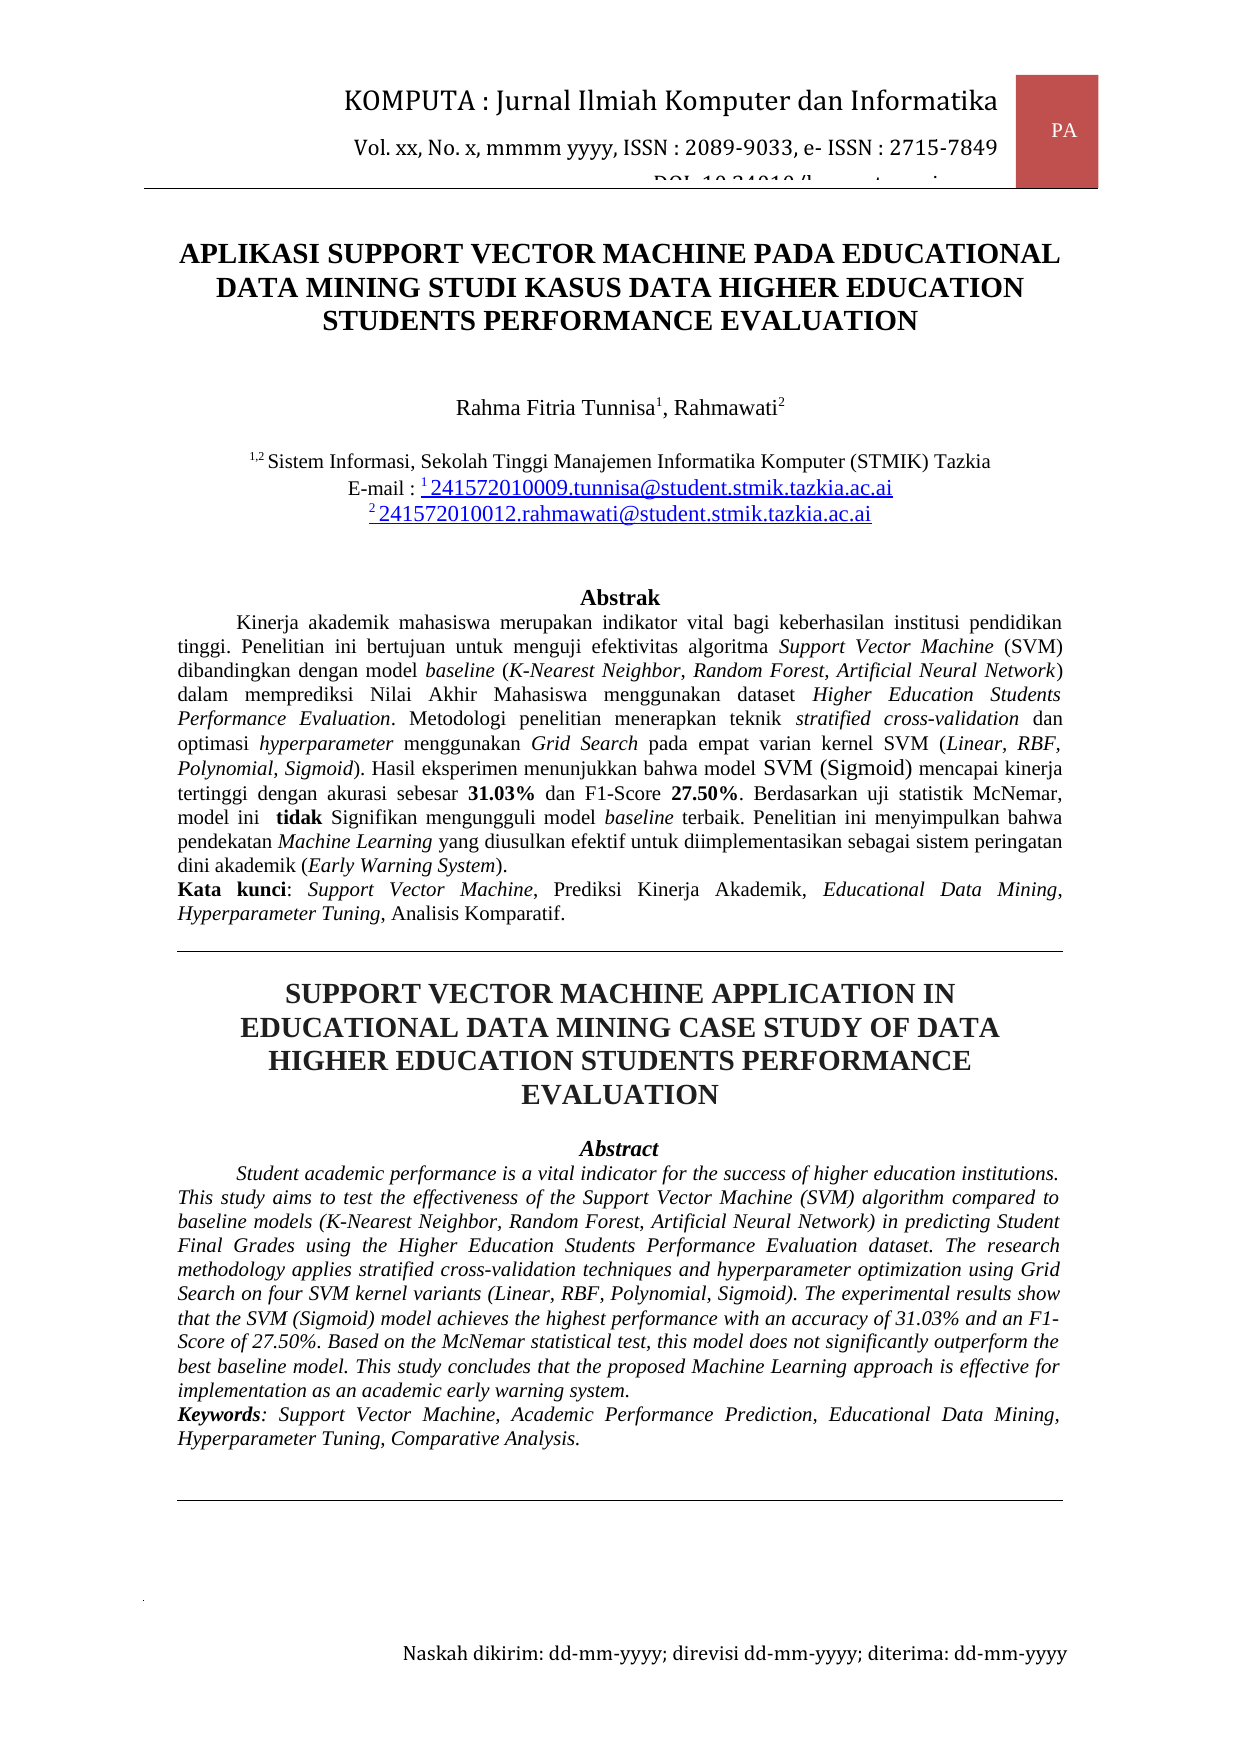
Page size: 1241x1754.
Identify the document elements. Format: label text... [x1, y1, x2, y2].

text SUPPORT VECTOR MACHINE APPLICATION IN EDUCATIONAL DATA MINING CASE STUDY OF DATA HIGHER EDUCATION STUDENTS PERFORMANCE EVALUATION [177, 976, 1063, 1111]
text 2 241572010012.rahmawati@student.stmik.tazkia.ac.ai [177, 500, 1063, 526]
text Keywords: Support Vector Machine, Academic Performance Prediction, Educational Data Mining, Hyperparameter Tuning, Comparative Analysis. [177, 1402, 1063, 1450]
text Kinerja akademik mahasiswa merupakan indikator vital bagi keberhasilan institusi pendidikan tinggi. Penelitian ini bertujuan untuk menguji efektivitas algoritma Support Vector Machine (SVM) dibandingkan dengan model baseline (K-Nearest Neighbor, Random Forest, Artificial Neural Network) dalam memprediksi Nilai Akhir Mahasiswa menggunakan dataset Higher Education Students Performance Evaluation. Metodologi penelitian menerapkan teknik stratified cross-validation dan optimasi hyperparameter menggunakan Grid Search pada empat varian kernel SVM (Linear, RBF, Polynomial, Sigmoid). Hasil eksperimen menunjukkan bahwa model SVM (Sigmoid) mencapai kinerja tertinggi dengan akurasi sebesar 31.03% dan F1-Score 27.50%. Berdasarkan uji statistik McNemar, model ini tidak Signifikan mengungguli model baseline terbaik. Penelitian ini menyimpulkan bahwa pendekatan Machine Learning yang diusulkan efektif untuk diimplementasikan sebagai sistem peringatan dini akademik (Early Warning System). [177, 610, 1063, 877]
text Abstract [177, 1135, 1063, 1161]
text Student academic performance is a vital indicator for the success of higher education institutions. This study aims to test the effectiveness of the Support Vector Machine (SVM) algorithm compared to baseline models (K-Nearest Neighbor, Random Forest, Artificial Neural Network) in predicting Student Final Grades using the Higher Education Students Performance Evaluation dataset. The research methodology applies stratified cross-validation techniques and hyperparameter optimization using Grid Search on four SVM kernel variants (Linear, RBF, Polynomial, Sigmoid). The experimental results show that the SVM (Sigmoid) model achieves the highest performance with an accuracy of 31.03% and an F1-Score of 27.50%. Based on the McNemar statistical test, this model does not significantly outperform the best baseline model. This study concludes that the proposed Machine Learning approach is effective for implementation as an academic early warning system. [177, 1161, 1063, 1402]
text APLIKASI SUPPORT VECTOR MACHINE PADA EDUCATIONAL DATA MINING STUDI KASUS DATA HIGHER EDUCATION STUDENTS PERFORMANCE EVALUATION [177, 236, 1063, 337]
text Kata kunci: Support Vector Machine, Prediksi Kinerja Akademik, Educational Data Mining, Hyperparameter Tuning, Analisis Komparatif. [177, 877, 1063, 925]
text Rahma Fitria Tunnisa1, Rahmawati2 [177, 394, 1063, 421]
text 1,2 Sistem Informasi, Sekolah Tinggi Manajemen Informatika Komputer (STMIK) Tazkia [177, 449, 1063, 473]
text Abstrak [177, 584, 1063, 610]
text E-mail : 1 241572010009.tunnisa@student.stmik.tazkia.ac.ai [177, 473, 1063, 500]
